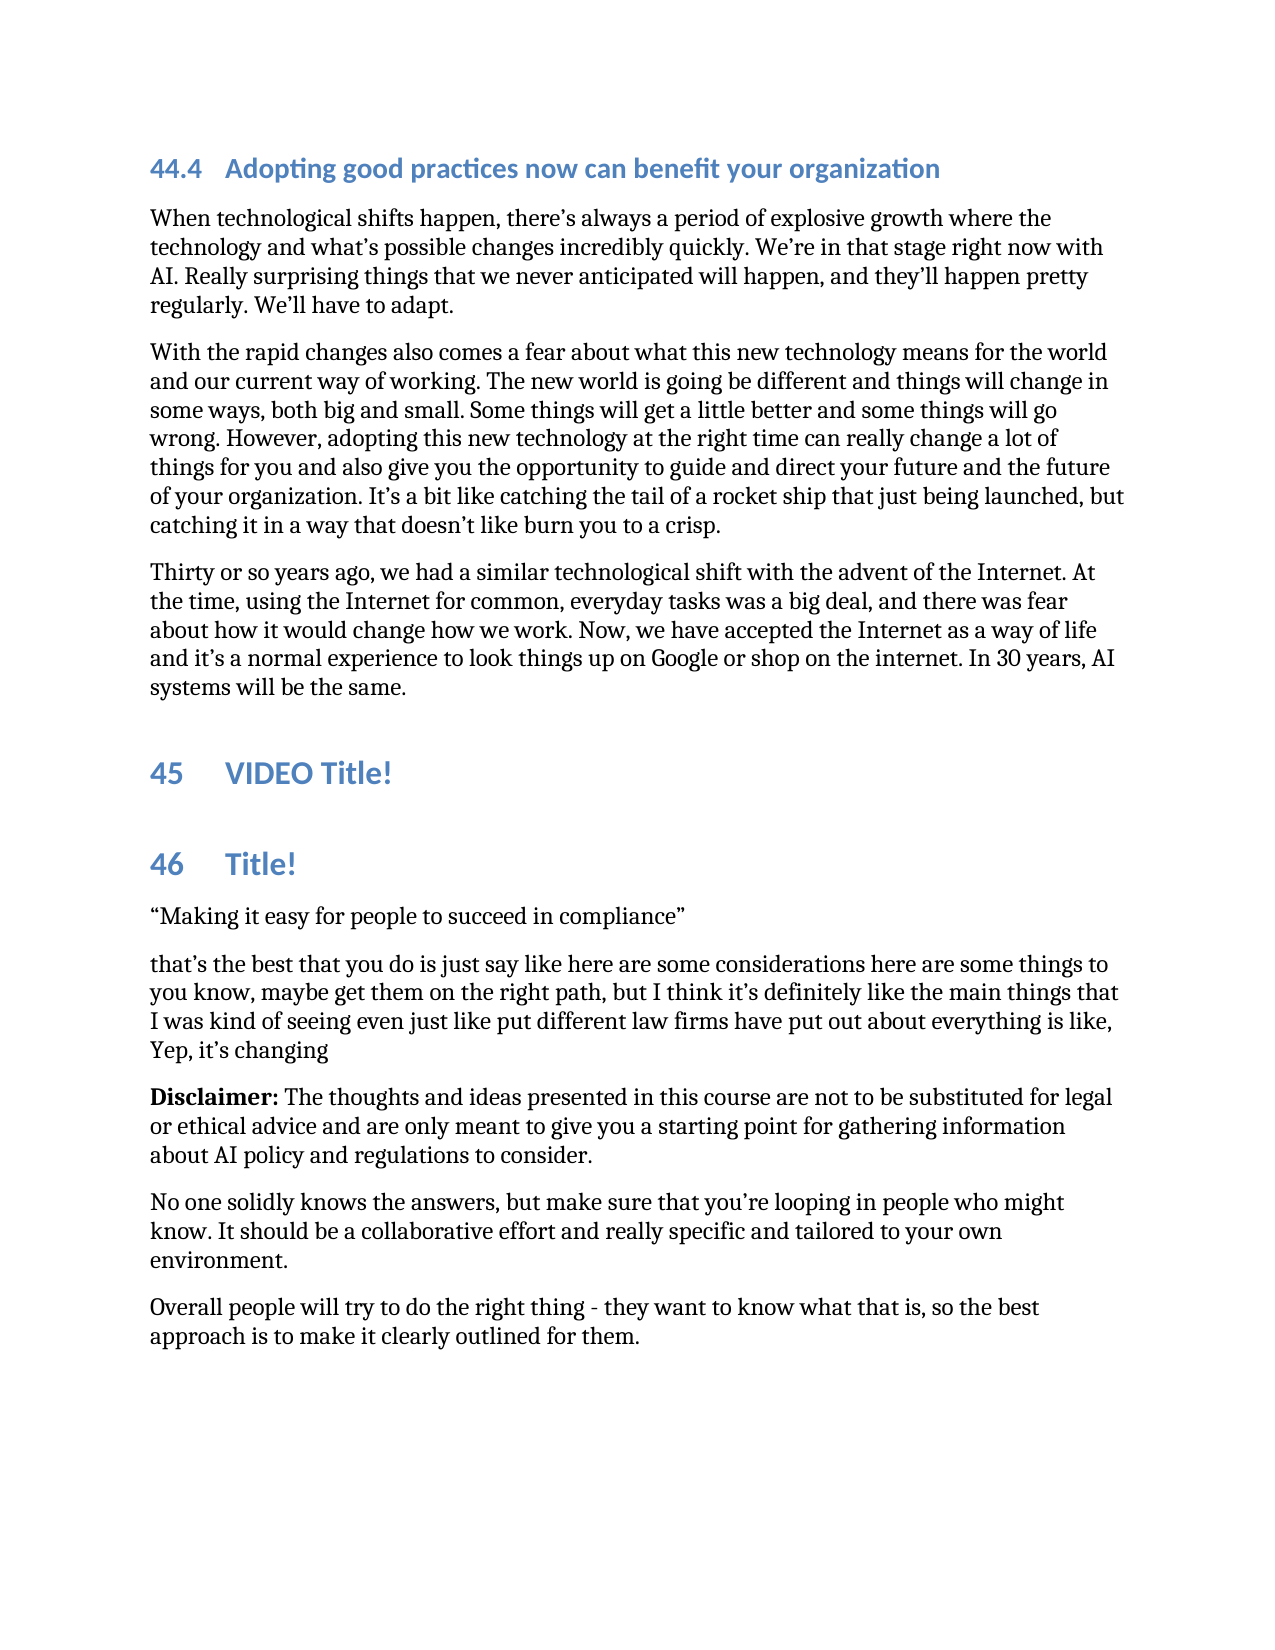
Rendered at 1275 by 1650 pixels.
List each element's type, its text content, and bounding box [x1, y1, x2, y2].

subtitle 45 VIDEO Title! [150, 752, 1125, 793]
subtitle 46 Title! [150, 843, 1125, 883]
text When technological shifts happen, there’s always a period of explosive growth where the technology and what’s possible changes incredibly quickly. We’re in that stage right now with AI. Really surprising things that we never anticipated will happen, and they’ll happen pretty regularly. We’ll have to adapt. [150, 204, 1125, 319]
text With the rapid changes also comes a fear about what this new technology means for the world and our current way of working. The new world is going be different and things will change in some ways, both big and small. Some things will get a little better and some things will go wrong. However, adopting this new technology at the right time can really change a lot of things for you and also give you the opportunity to guide and direct your future and the future of your organization. It’s a bit like catching the tail of a rocket ship that just being launched, but catching it in a way that doesn’t like burn you to a crisp. [150, 338, 1125, 539]
subtitle 44.4 Adopting good practices now can benefit your organization [150, 150, 1125, 186]
text Thirty or so years ago, we had a similar technological shift with the advent of the Internet. At the time, using the Internet for common, everyday tasks was a big deal, and there was fear about how it would change how we work. Now, we have accepted the Internet as a way of life and it’s a normal experience to look things up on Google or shop on the internet. In 30 years, AI systems will be the same. [150, 558, 1125, 702]
text No one solidly knows the answers, but make sure that you’re looping in people who might know. It should be a collaborative effort and really specific and tailored to your own environment. [150, 1188, 1125, 1274]
text Disclaimer: The thoughts and ideas presented in this course are not to be substituted for legal or ethical advice and are only meant to give you a starting point for gathering information about AI policy and regulations to consider. [150, 1083, 1125, 1169]
text “Making it easy for people to succeed in compliance” [150, 902, 1125, 931]
text Overall people will try to do the right thing - they want to know what that is, so the best approach is to make it clearly outlined for them. [150, 1293, 1125, 1351]
text that’s the best that you do is just say like here are some considerations here are some things to you know, maybe get them on the right path, but I think it’s definitely like the main things that I was kind of seeing even just like put different law firms have put out about everything is like, Yep, it’s changing [150, 949, 1125, 1064]
